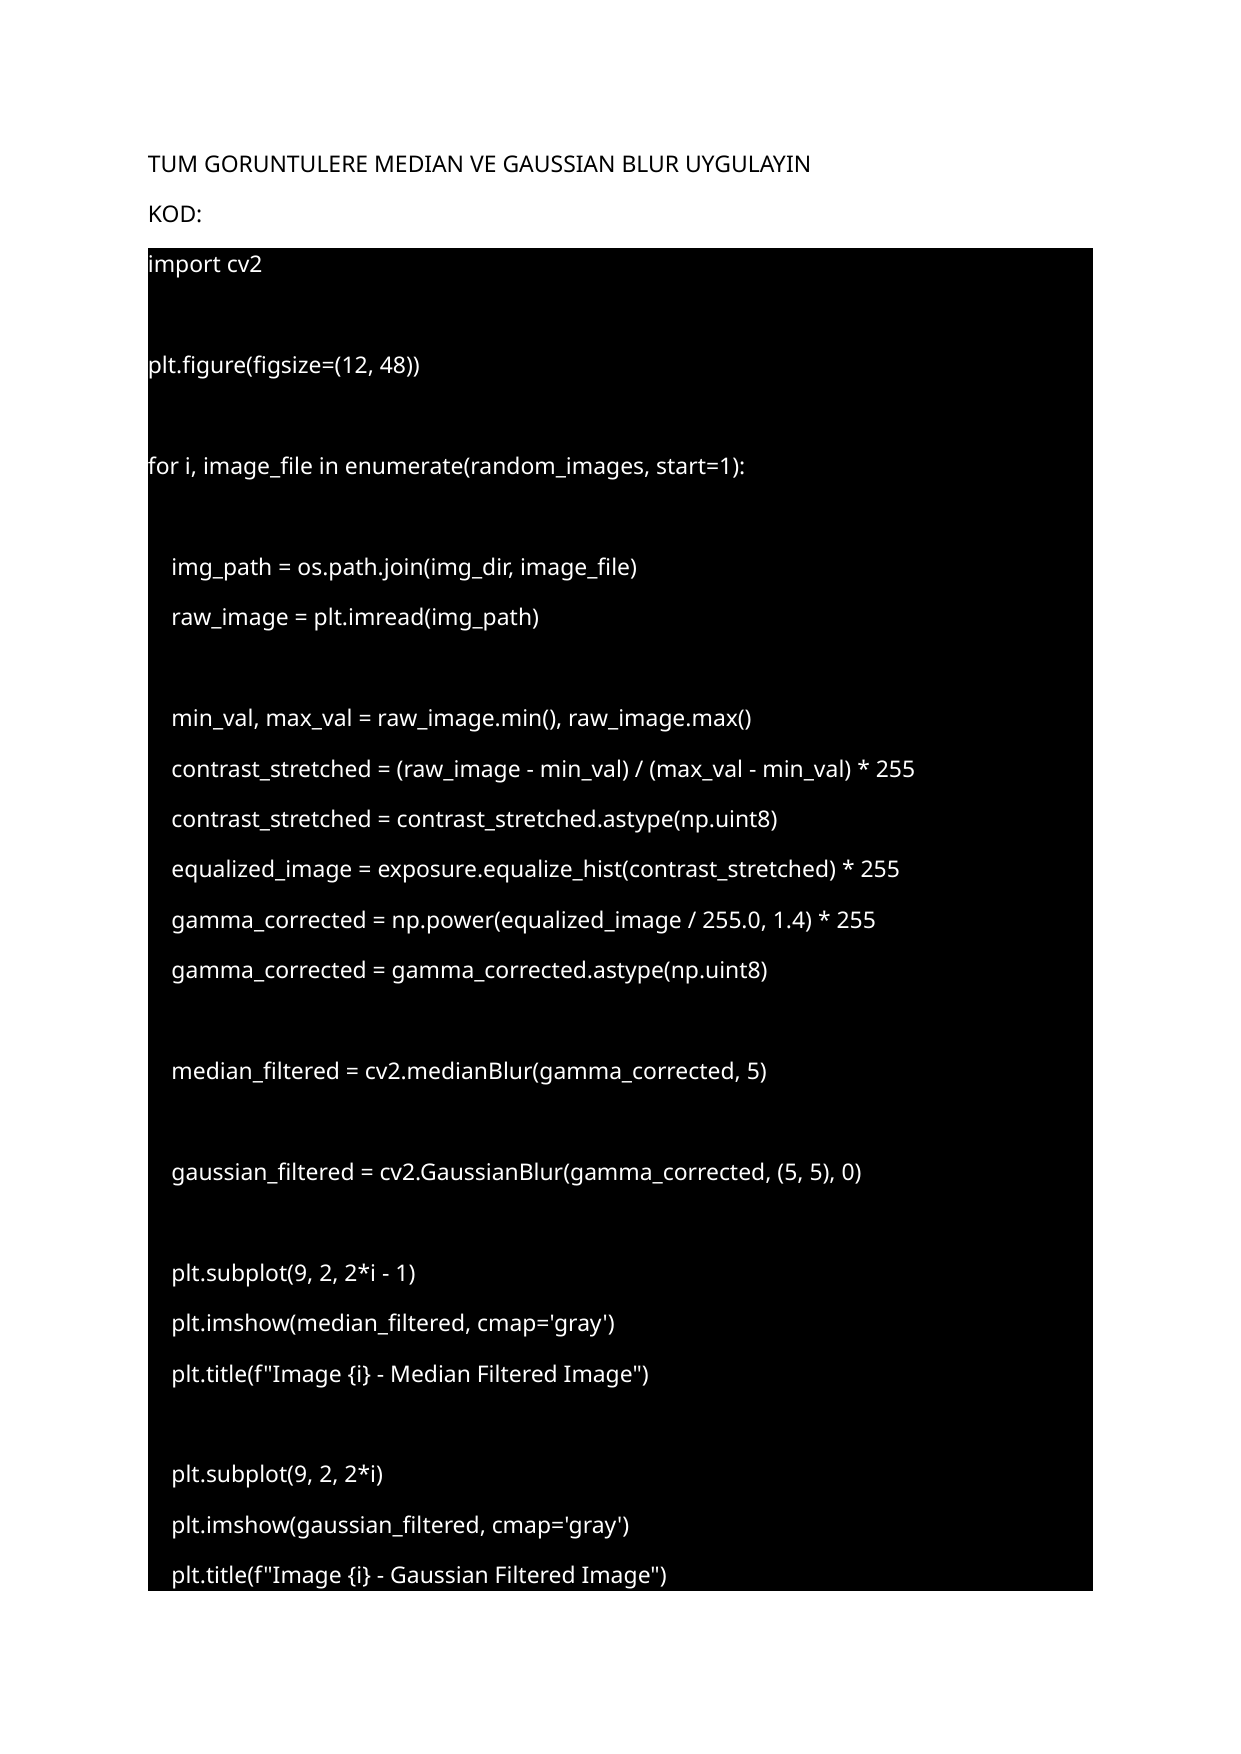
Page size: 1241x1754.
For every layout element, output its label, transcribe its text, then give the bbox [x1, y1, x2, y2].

text contrast_stretched = (raw_image - min_val) / (max_val - min_val) * 255 [148, 753, 1093, 784]
text plt.title(f"Image {i} - Median Filtered Image") [148, 1358, 1093, 1389]
text plt.title(f"Image {i} - Gaussian Filtered Image") [148, 1559, 1093, 1591]
text raw_image = plt.imread(img_path) [148, 601, 1093, 633]
text plt.subplot(9, 2, 2*i - 1) [148, 1257, 1093, 1288]
text gaussian_filtered = cv2.GaussianBlur(gamma_corrected, (5, 5), 0) [148, 1156, 1093, 1187]
text contrast_stretched = contrast_stretched.astype(np.uint8) [148, 803, 1093, 834]
text equalized_image = exposure.equalize_hist(contrast_stretched) * 255 [148, 853, 1093, 885]
text plt.imshow(gaussian_filtered, cmap='gray') [148, 1509, 1093, 1540]
text median_filtered = cv2.medianBlur(gamma_corrected, 5) [148, 1055, 1093, 1086]
text gamma_corrected = np.power(equalized_image / 255.0, 1.4) * 255 [148, 904, 1093, 935]
text plt.figure(figsize=(12, 48)) [148, 349, 1093, 381]
text KOD: [148, 198, 1093, 229]
text for i, image_file in enumerate(random_images, start=1): [148, 450, 1093, 481]
text min_val, max_val = raw_image.min(), raw_image.max() [148, 702, 1093, 733]
text img_path = os.path.join(img_dir, image_file) [148, 551, 1093, 582]
text gamma_corrected = gamma_corrected.astype(np.uint8) [148, 954, 1093, 986]
text plt.imshow(median_filtered, cmap='gray') [148, 1307, 1093, 1338]
text TUM GORUNTULERE MEDIAN VE GAUSSIAN BLUR UYGULAYIN [148, 148, 1093, 179]
text import cv2 [148, 248, 1093, 280]
text plt.subplot(9, 2, 2*i) [148, 1458, 1093, 1490]
